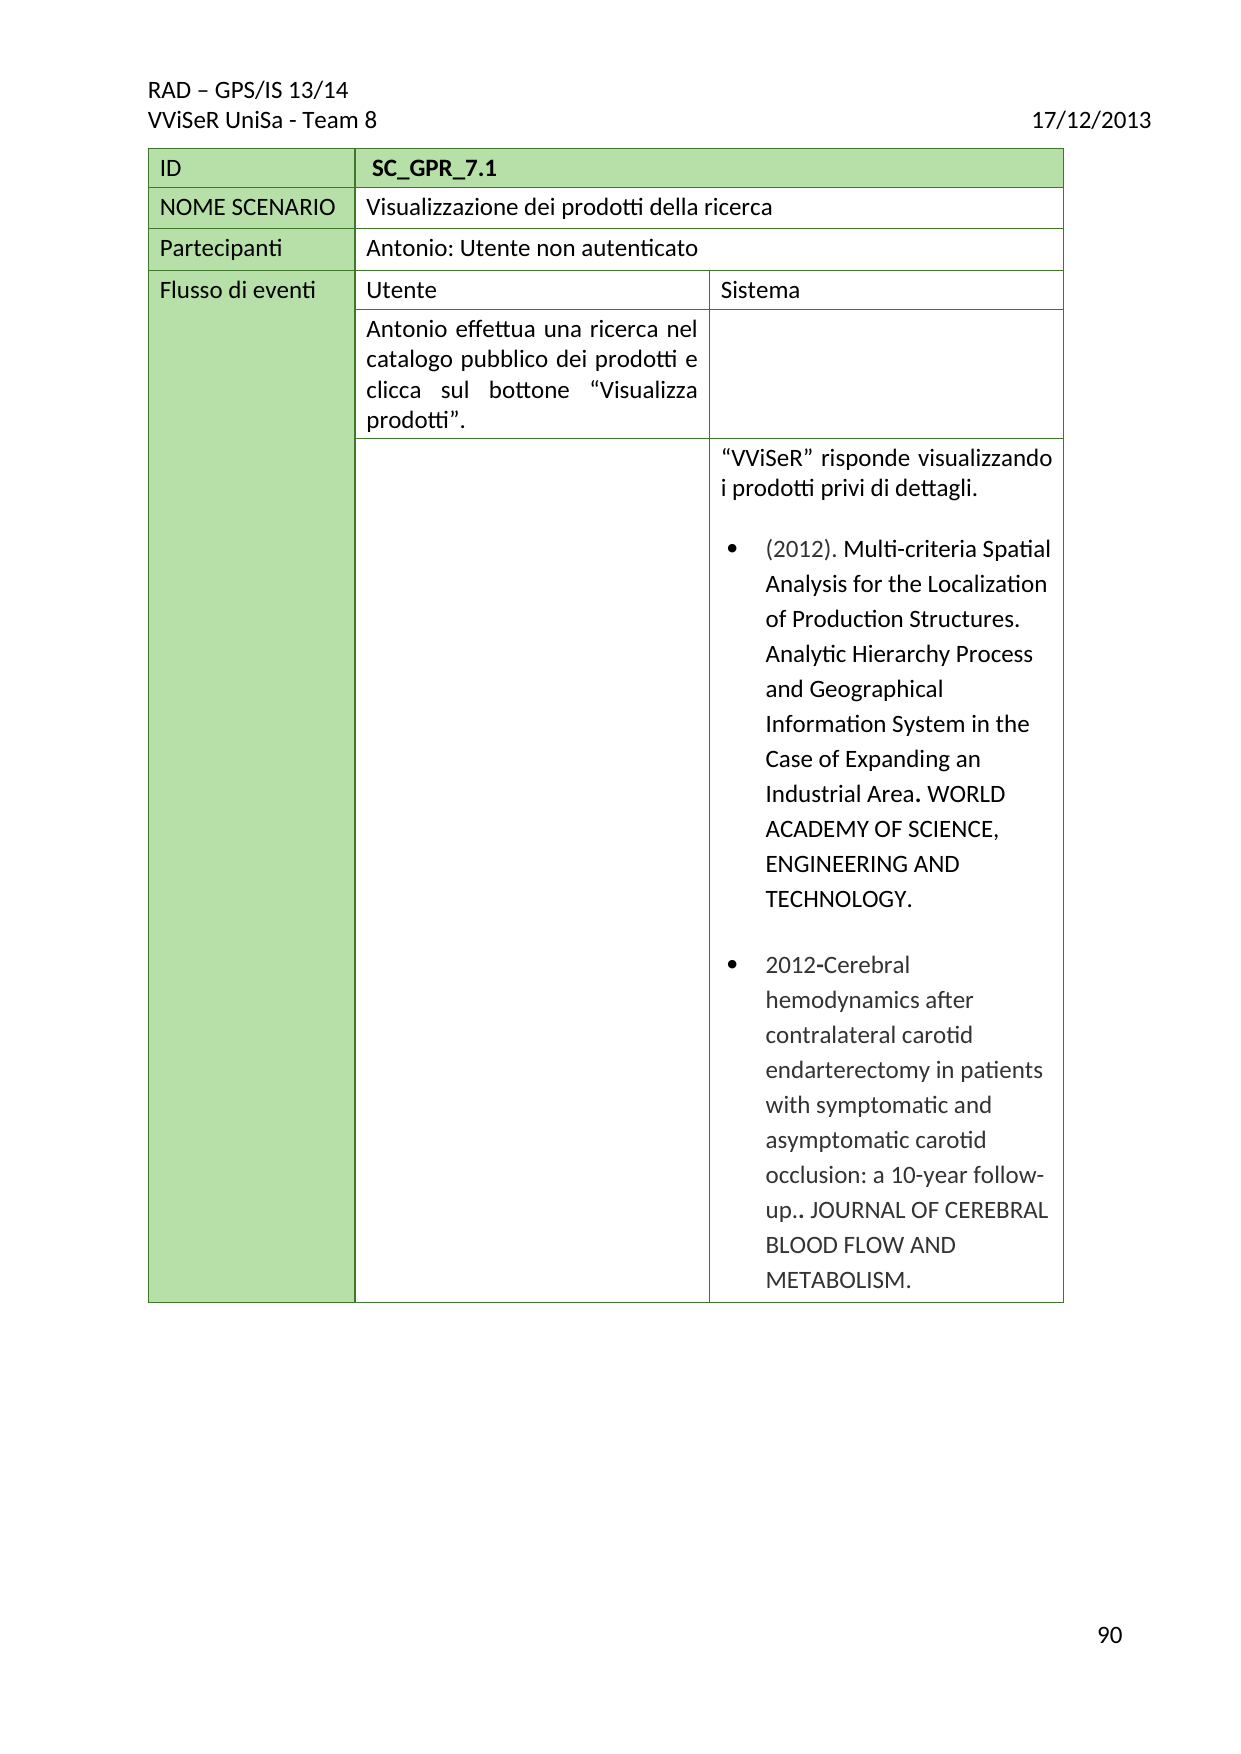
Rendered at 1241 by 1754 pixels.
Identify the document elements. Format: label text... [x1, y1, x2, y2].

table_cell [710, 310, 1063, 438]
table_cell NOME SCENARIO [149, 188, 354, 228]
table_cell Antonio: Utente non autenticato [356, 229, 1063, 270]
table_cell Partecipanti [149, 229, 354, 270]
table_cell Utente [356, 271, 709, 309]
table_header SC_GPR_7.1 [356, 149, 1063, 187]
table_cell “VViSeR” risponde visualizzando i prodotti privi di dettagli. (2012). Multi-criteria Spatial Analysis for the Localization of Production Structures. Analytic Hierarchy Process and Geographical Information System in the Case of Expanding an Industrial Area. WORLD ACADEMY OF SCIENCE, ENGINEERING AND TECHNOLOGY. 2012-Cerebral hemodynamics after contralateral carotid endarterectomy in patients with symptomatic and asymptomatic carotid occlusion: a 10-year follow-up.. JOURNAL OF CEREBRAL BLOOD FLOW AND METABOLISM. [710, 439, 1063, 1302]
table_cell [356, 439, 709, 1302]
table_cell Sistema [710, 271, 1063, 309]
table_cell Visualizzazione dei prodotti della ricerca [356, 188, 1063, 228]
table_header ID [149, 149, 354, 187]
table_cell Antonio effettua una ricerca nel catalogo pubblico dei prodotti e clicca sul bottone “Visualizza prodotti”. [356, 310, 709, 438]
table_cell Flusso di eventi [149, 271, 354, 1302]
